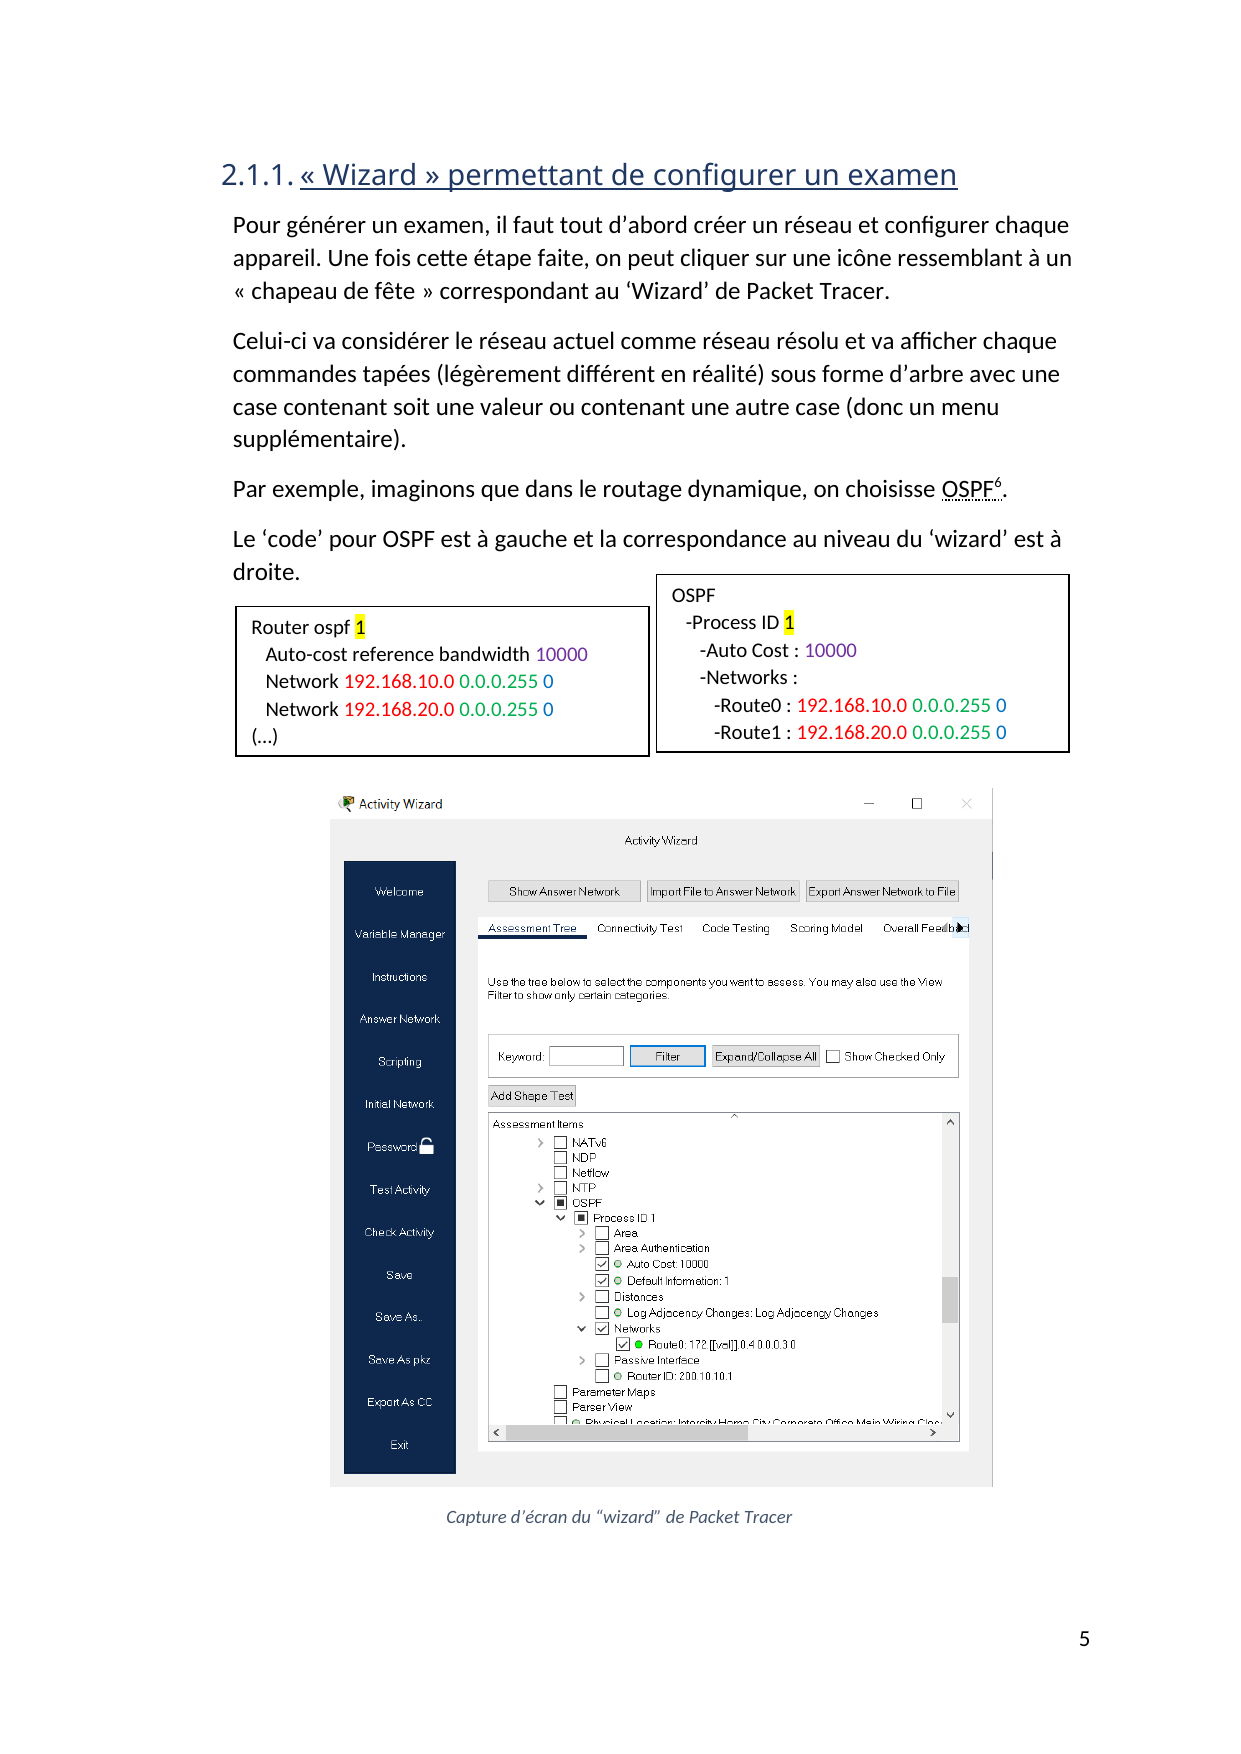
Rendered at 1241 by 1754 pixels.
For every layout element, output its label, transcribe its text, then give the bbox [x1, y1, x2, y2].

picture [330, 788, 993, 1487]
text Pour générer un examen, il faut tout d’abord créer un réseau et configurer chaque appareil. Une fois cette étape faite, on peut cliquer sur une icône ressemblant à un « chapeau de fête » correspondant au ‘Wizard’ de Packet Tracer. [233, 209, 1090, 306]
subtitle « Wizard » permettant de configurer un examen [221, 154, 1090, 194]
text Celui-ci va considérer le réseau actuel comme réseau résolu et va afficher chaque commandes tapées (légèrement différent en réalité) sous forme d’arbre avec une case contenant soit une valeur ou contenant une autre case (donc un menu supplémentaire). [233, 325, 1090, 454]
text Par exemple, imaginons que dans le routage dynamique, on choisisse OSPF6. [233, 473, 1090, 504]
text Le ‘code’ pour OSPF est à gauche et la correspondance au niveau du ‘wizard’ est à droite. [233, 523, 1090, 586]
text Capture d’écran du “wizard” de Packet Tracer [150, 1505, 1090, 1528]
